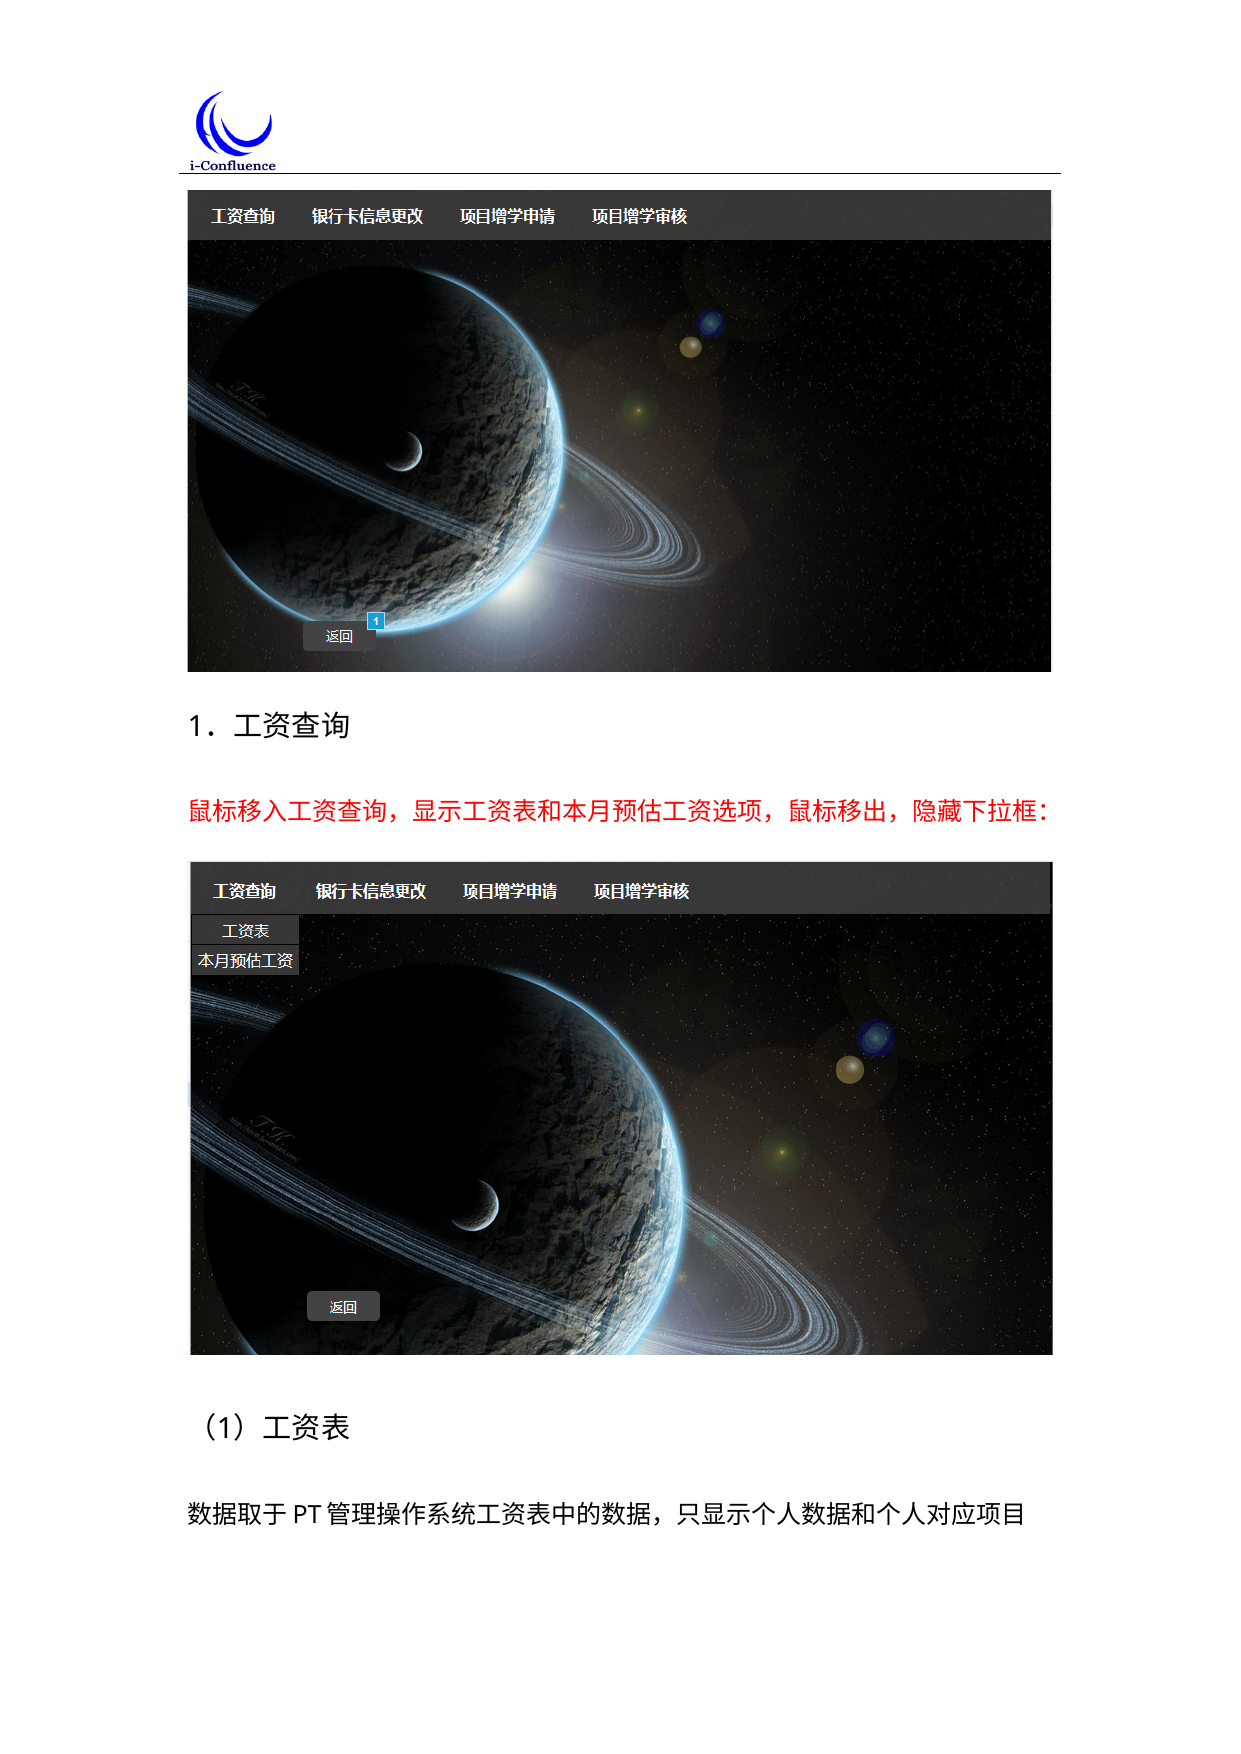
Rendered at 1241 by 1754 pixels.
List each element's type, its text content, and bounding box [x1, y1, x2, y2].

text 数据取于PT管理操作系统工资表中的数据，只显示个人数据和个人对应项目 [187, 1480, 1053, 1545]
picture [187, 190, 1053, 672]
picture [187, 860, 1053, 1355]
list 工资查询 [187, 691, 1053, 756]
text 鼠标移入工资查询，显示工资表和本月预估工资选项，鼠标移出，隐藏下拉框： [187, 777, 1053, 842]
list （1）工资表 [187, 1394, 1053, 1459]
picture [187, 90, 279, 171]
